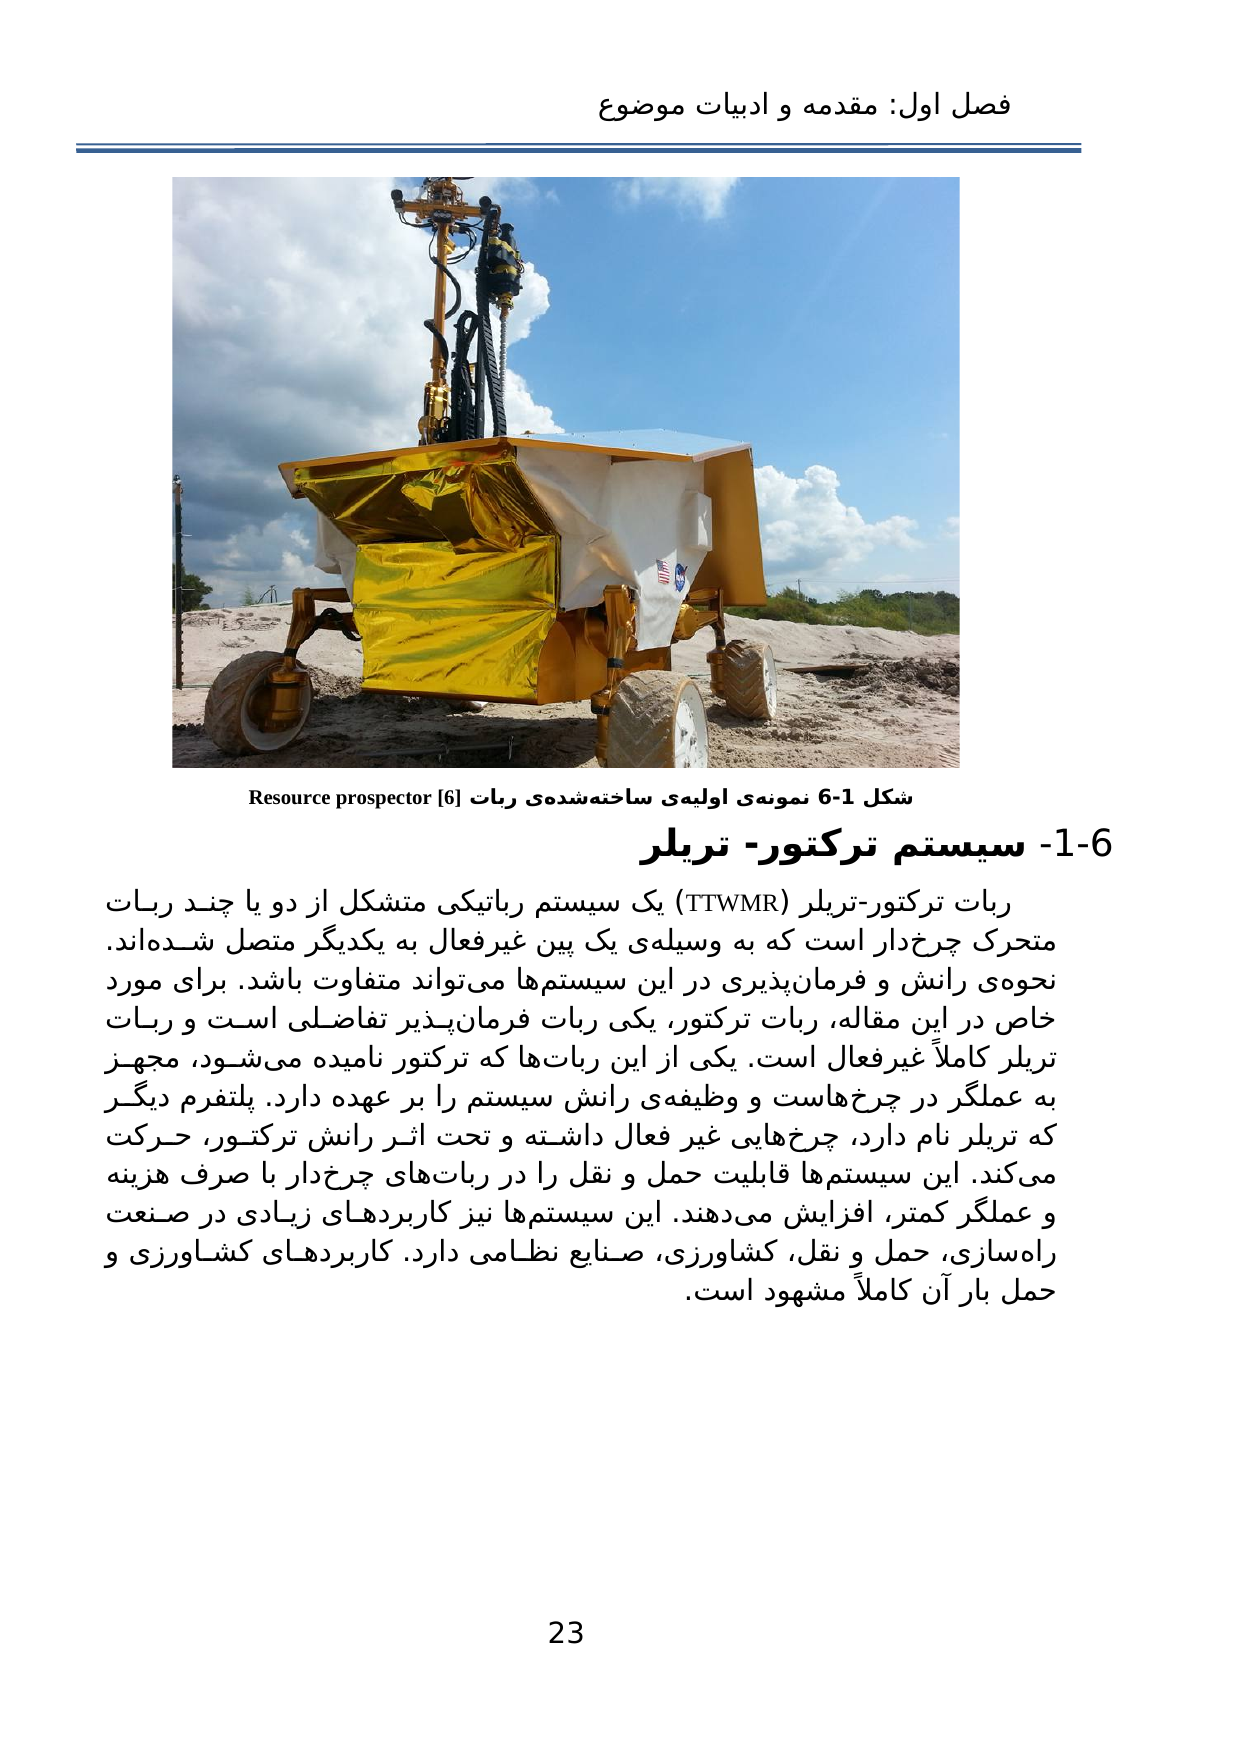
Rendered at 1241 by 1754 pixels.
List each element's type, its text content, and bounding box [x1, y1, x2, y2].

subtitle سیستم ترکتور- تریلر [105, 821, 1027, 865]
picture [172, 177, 960, 768]
text شکل ‏1-6 نمونه‌ی اولیه‌ی ساخته‌شده‌ی ربات Resource prospector [6] [105, 784, 1057, 809]
text ربات ترکتور-تریلر (TTWMR) یک سیستم رباتیکی متشکل از دو یا چند ربات متحرک چرخ‌دار است که به وسیله‌ی یک پین غیر‌فعال به ‌یکدیگر متصل شده‌اند. نحوه‌ی رانش و فرمان‌پذیری در این سیستم‌ها می‌تواند متفاوت باشد. برای مورد خاص در این مقاله، ربات ترکتور، یکی ربات فرمان‌پذیر تفاضلی است و ربات تریلر کاملاً غیر‌فعال است. یکی از این ربات‌ها که ترکتور نامیده می‌شود، مجهز به عملگر در چرخ‌هاست و وظیفه‌ی رانش سیستم را بر عهده دارد. پلتفرم دیگر که تریلر نام دارد، چرخ‌هایی غیر فعال داشته و تحت اثر رانش ترکتور، حرکت می‌کند. این سیستم‌ها قابلیت حمل و نقل را در ربات‌های چرخ‌دار با صرف هزینه و عملگر کمتر، افزایش می‌دهند. این سیستم‌ها نیز کاربرد‌های زیادی در صنعت راه‌سازی، حمل و نقل، کشاورزی، صنایع نظامی دارد. کاربردهای کشاورزی و حمل بار آن کاملاً مشهود است. [105, 884, 1057, 1308]
